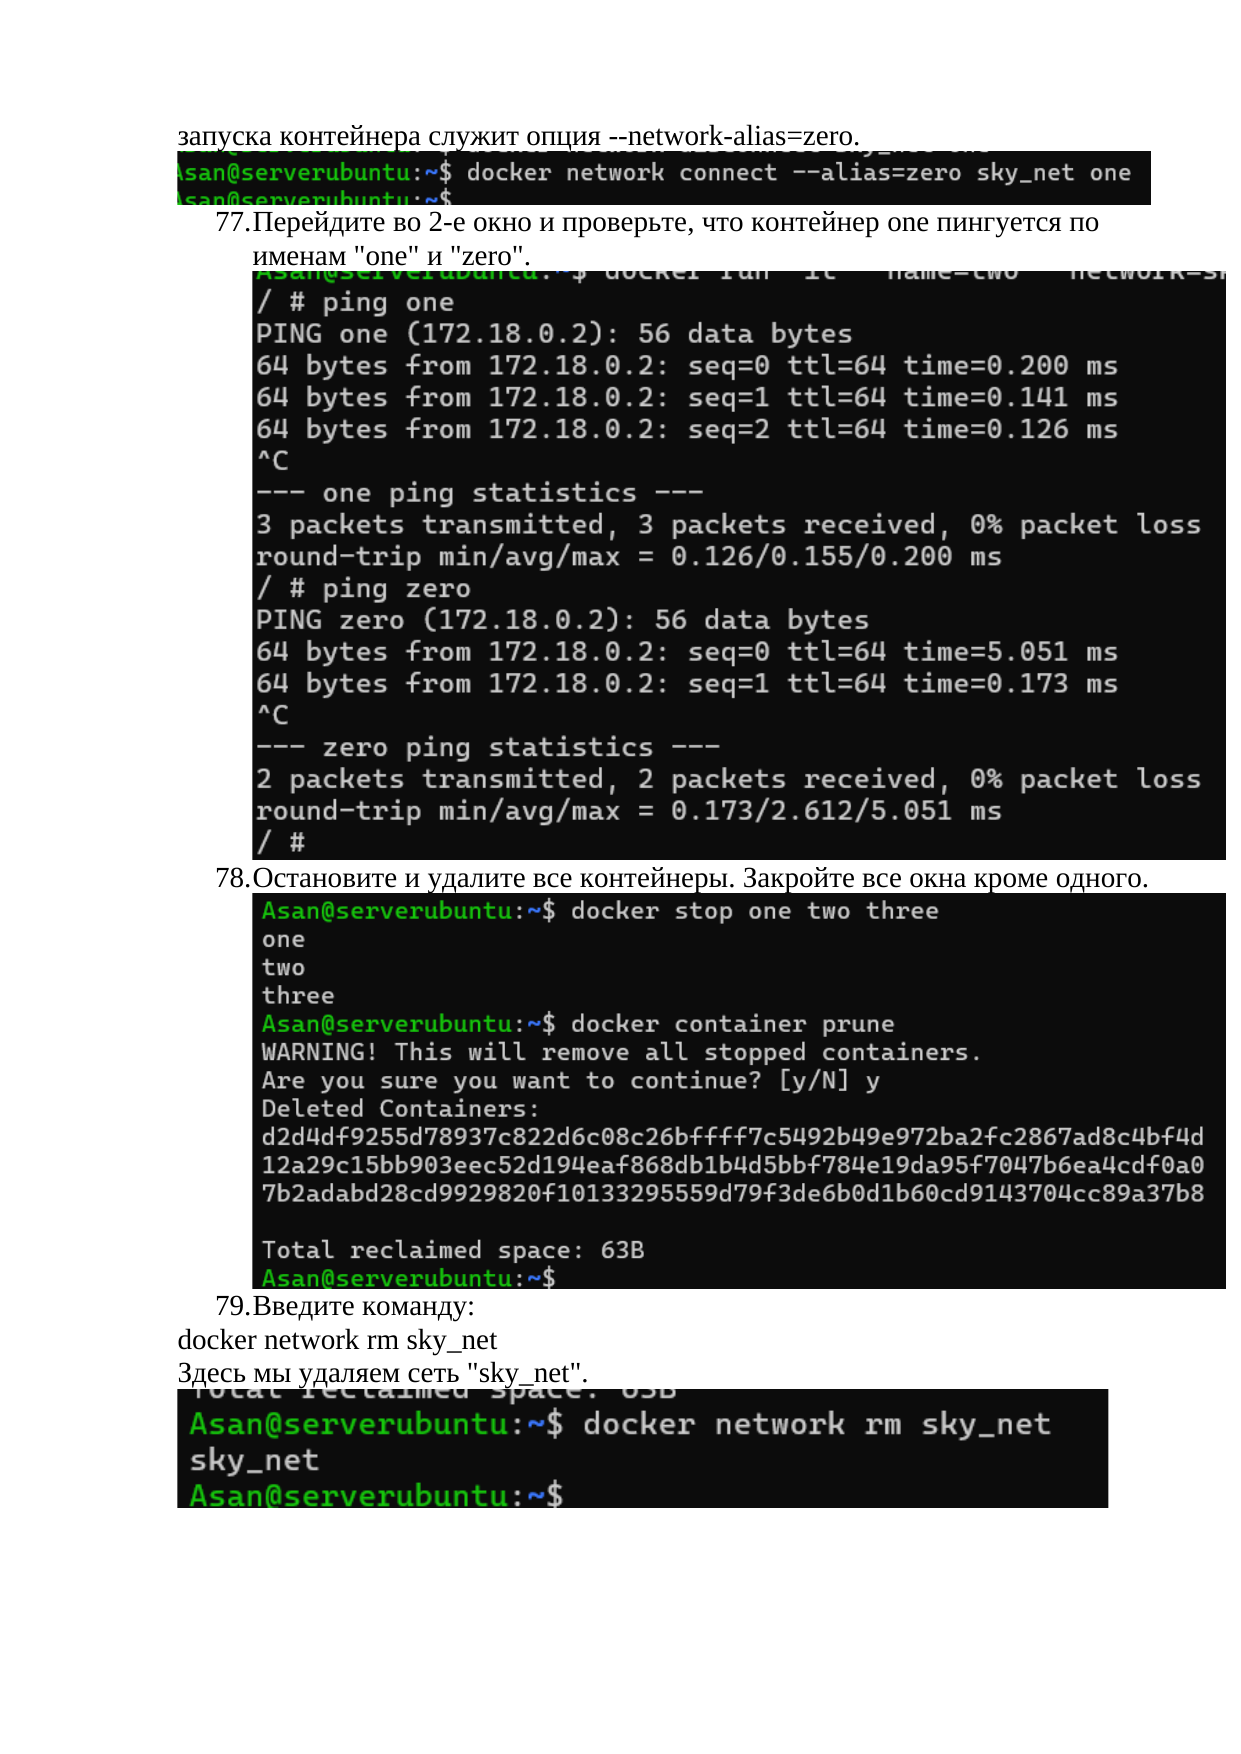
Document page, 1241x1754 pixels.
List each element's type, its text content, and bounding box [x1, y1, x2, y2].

picture [177, 1389, 1109, 1508]
picture [252, 893, 1226, 1289]
picture [252, 271, 1226, 860]
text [177, 118, 1152, 204]
text docker network rm sky_net [177, 1322, 1152, 1356]
text Здесь мы удаляем сеть "sky_net". [177, 1356, 1152, 1389]
picture [177, 151, 1151, 205]
list Введите команду: [215, 1288, 1152, 1322]
